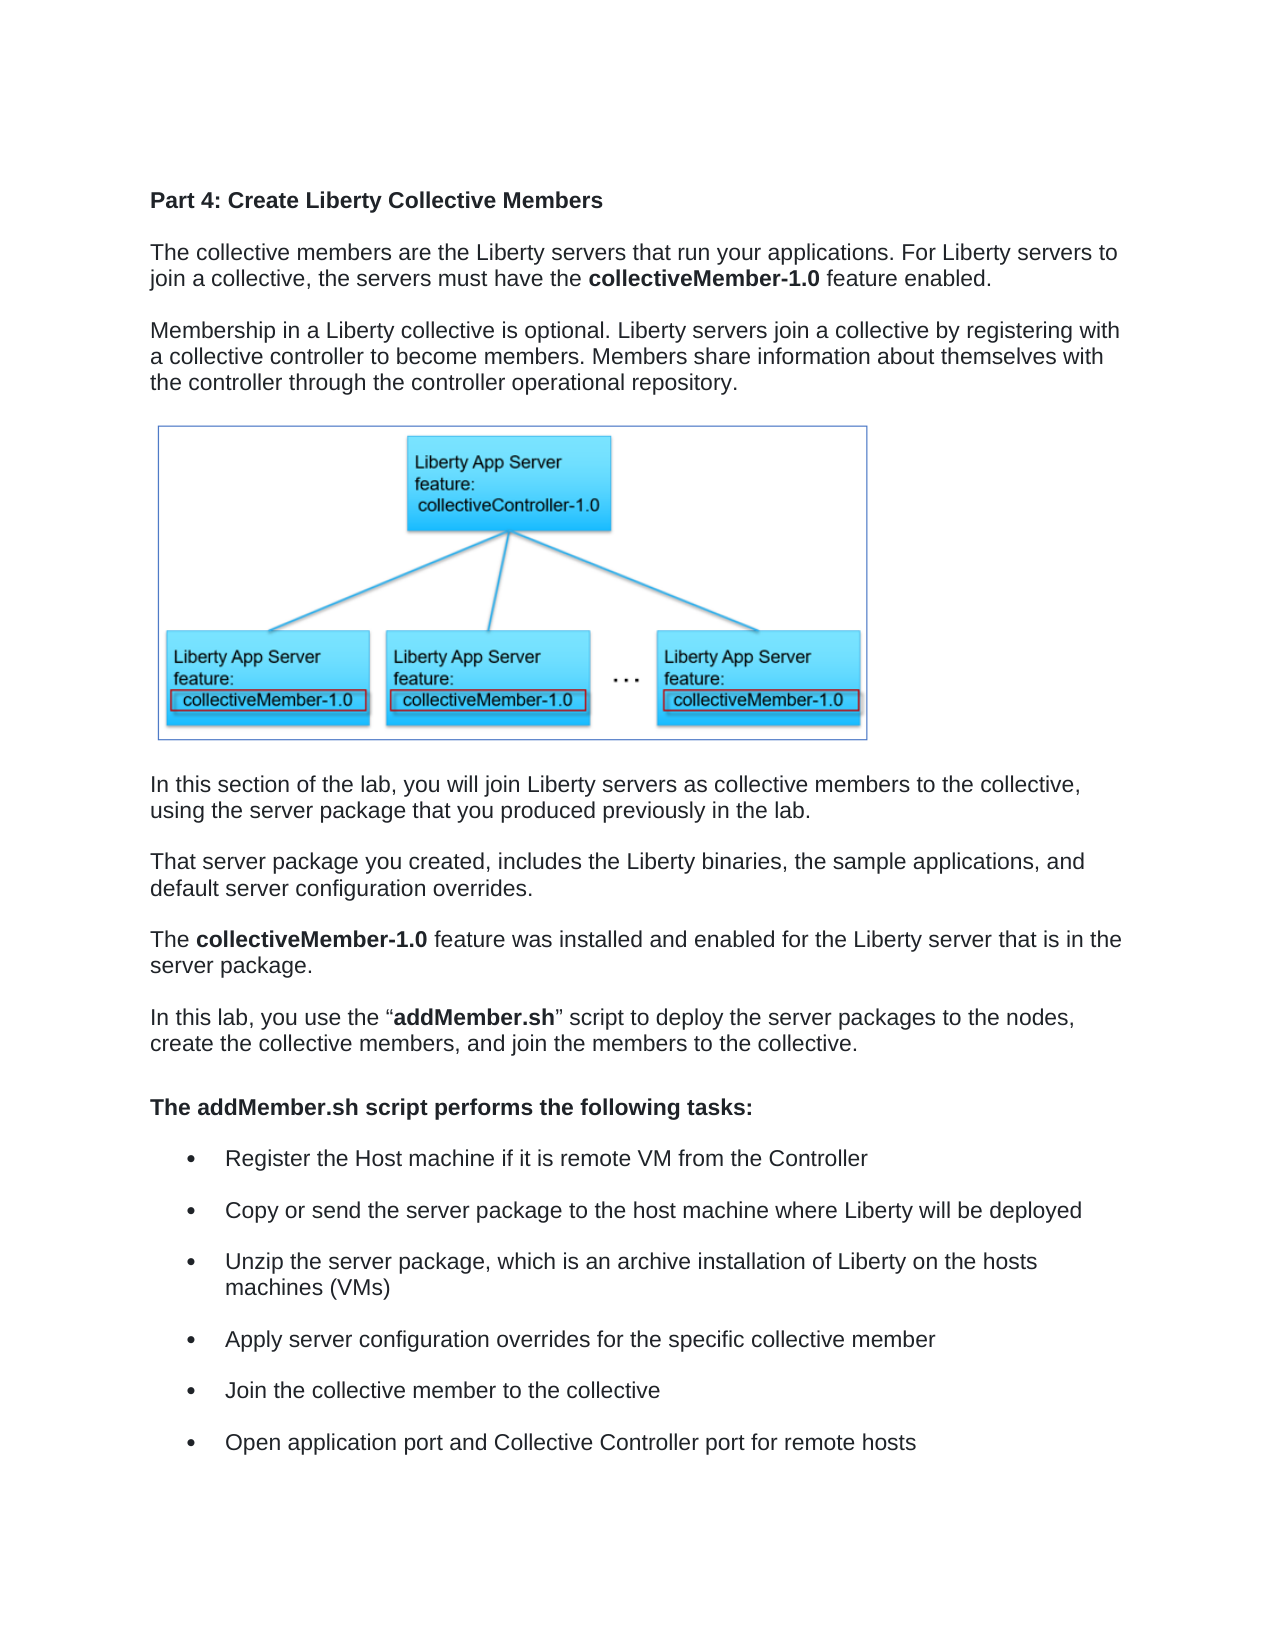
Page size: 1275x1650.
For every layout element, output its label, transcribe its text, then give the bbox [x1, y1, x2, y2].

list Copy or send the server package to the host machine where Liberty will be deployed [187, 1197, 1125, 1223]
list Open application port and Collective Controller port for remote hosts [187, 1428, 1125, 1455]
picture [150, 420, 872, 746]
text The collective members are the Liberty servers that run your applications. For Liberty servers to join a collective, the servers must have the collectiveMember-1.0 feature enabled. [150, 239, 1125, 292]
list Apply server configuration overrides for the specific collective member [187, 1326, 1125, 1352]
text That server package you created, includes the Liberty binaries, the sample applications, and default server configuration overrides. [150, 848, 1125, 901]
list Join the collective member to the collective [187, 1377, 1125, 1403]
list Register the Host machine if it is remote VM from the Controller [187, 1145, 1125, 1172]
text In this lab, you use the “addMember.sh” script to deploy the server packages to the nodes, create the collective members, and join the members to the collective. [150, 1004, 1125, 1056]
text The addMember.sh script performs the following tasks: [150, 1094, 1125, 1120]
text The collectiveMember-1.0 feature was installed and enabled for the Liberty server that is in the server package. [150, 926, 1125, 979]
text In this section of the lab, you will join Liberty servers as collective members to the collective, using the server package that you produced previously in the lab. [150, 771, 1125, 823]
list Unzip the server package, which is an archive installation of Liberty on the hosts machines (VMs) [187, 1248, 1125, 1301]
text Part 4: Create Liberty Collective Members [150, 187, 1125, 214]
text Membership in a Liberty collective is optional. Liberty servers join a collective by registering with a collective controller to become members. Members share information about themselves with the controller through the controller operational repository. [150, 317, 1125, 396]
